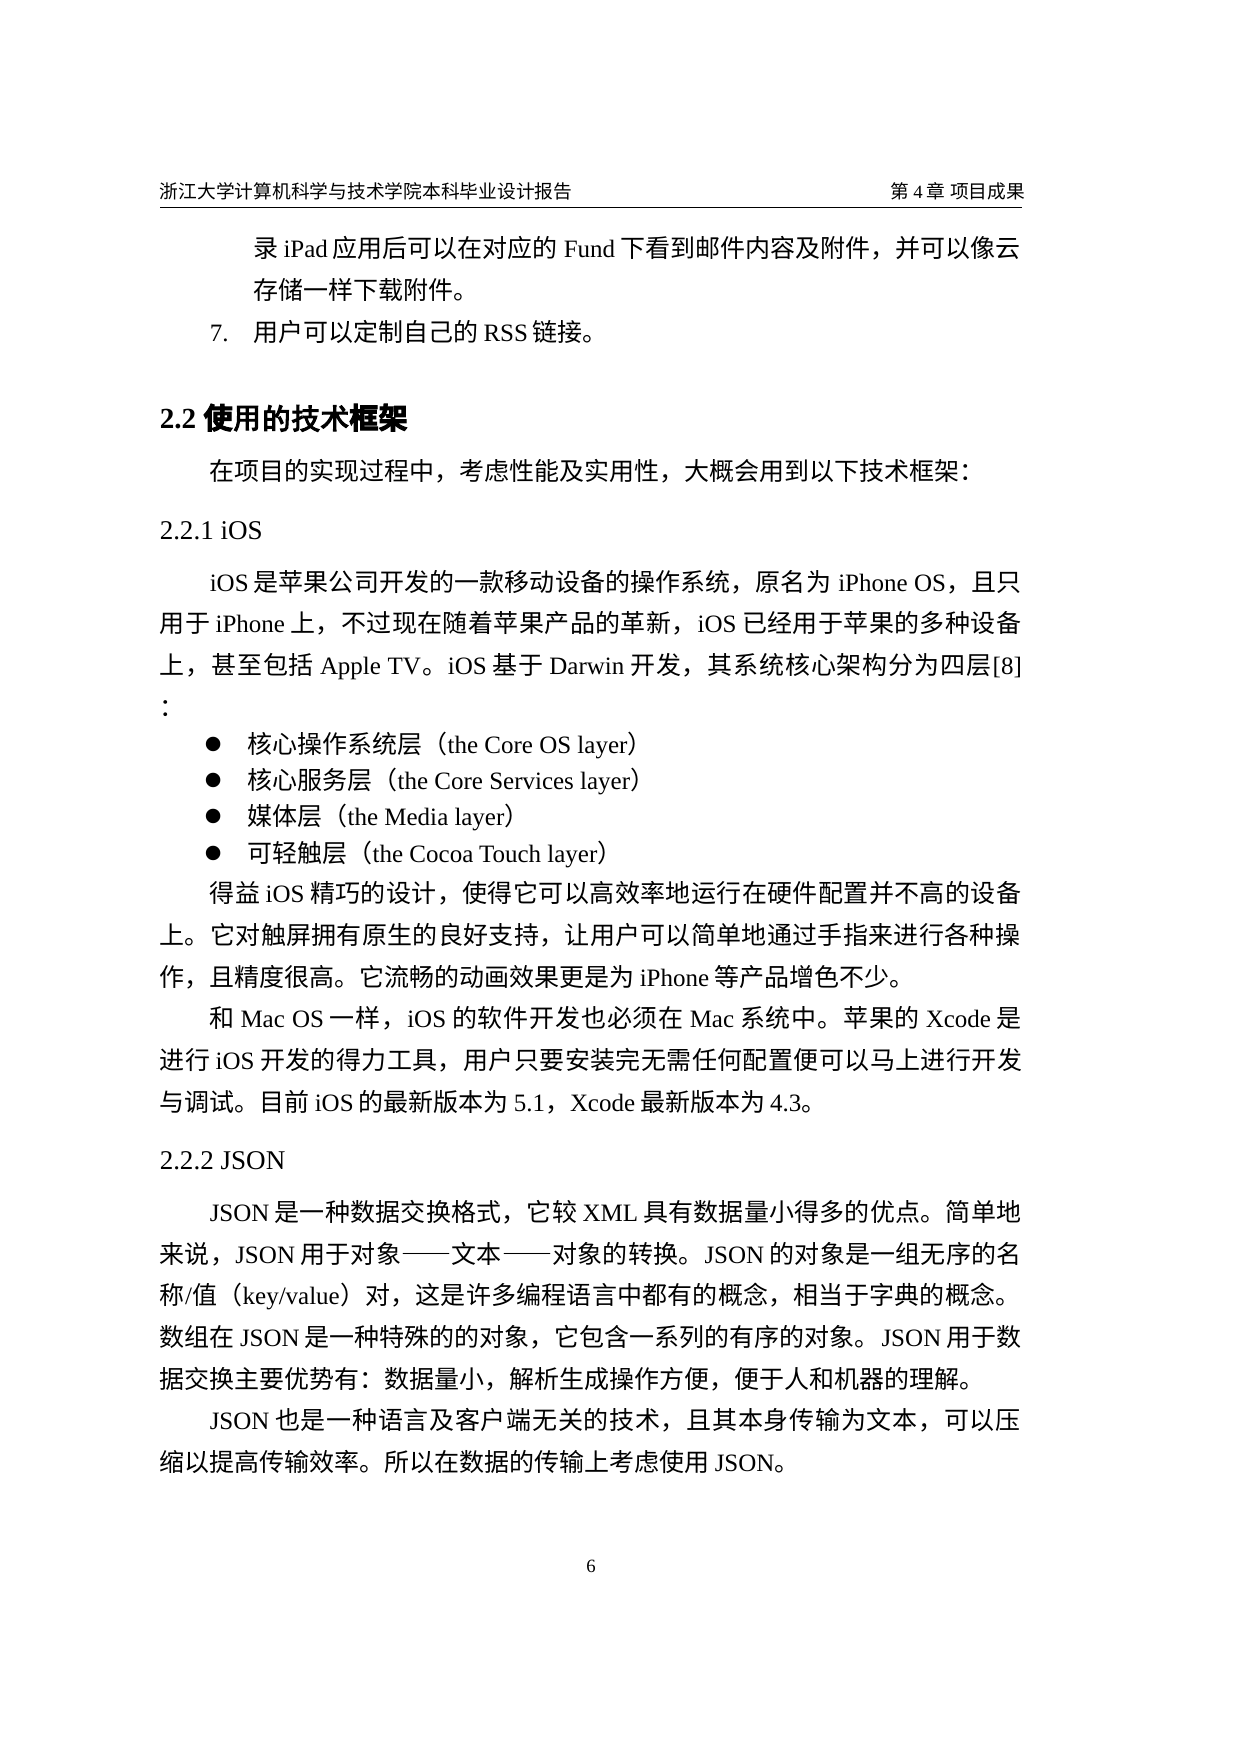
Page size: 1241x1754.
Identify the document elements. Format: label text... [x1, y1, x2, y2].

list 媒体层（the Media layer） [204, 797, 1022, 833]
text iOS是苹果公司开发的一款移动设备的操作系统，原名为iPhone OS，且只用于iPhone上，不过现在随着苹果产品的革新，iOS已经用于苹果的多种设备上，甚至包括Apple TV。iOS基于Darwin开发，其系统核心架构分为四层[8] ： [159, 558, 1022, 724]
text iOS [159, 514, 1022, 545]
list 核心服务层（the Core Services layer） [204, 761, 1022, 797]
list 用户可以定制自己的RSS链接。 [209, 308, 1022, 349]
list 核心操作系统层（the Core OS layer） [204, 724, 1022, 761]
text 和Mac OS一样，iOS的软件开发也必须在Mac系统中。苹果的Xcode是进行iOS开发的得力工具，用户只要安装完无需任何配置便可以马上进行开发与调试。目前iOS的最新版本为5.1，Xcode最新版本为4.3。 [159, 994, 1022, 1119]
list 可轻触层（the Cocoa Touch layer） [204, 833, 1022, 869]
text JSON是一种数据交换格式，它较XML具有数据量小得多的优点。简单地来说，JSON用于对象——文本——对象的转换。JSON的对象是一组无序的名称/值（key/value）对，这是许多编程语言中都有的概念，相当于字典的概念。数组在JSON是一种特殊的的对象，它包含一系列的有序的对象。JSON用于数据交换主要优势有：数据量小，解析生成操作方便，便于人和机器的理解。 [159, 1188, 1022, 1396]
text 得益iOS精巧的设计，使得它可以高效率地运行在硬件配置并不高的设备上。它对触屏拥有原生的良好支持，让用户可以简单地通过手指来进行各种操作，且精度很高。它流畅的动画效果更是为iPhone等产品增色不少。 [159, 869, 1022, 994]
text 在项目的实现过程中，考虑性能及实用性，大概会用到以下技术框架： [159, 447, 1022, 489]
text 使用的技术框架 [159, 399, 1022, 435]
text JSON也是一种语言及客户端无关的技术，且其本身传输为文本，可以压缩以提高传输效率。所以在数据的传输上考虑使用JSON。 [159, 1396, 1022, 1480]
list 用户可以向公司邮箱以特定的格式绑定到某个Fund发送邮件，然后登录iPad应用后可以在对应的Fund下看到邮件内容及附件，并可以像云存储一样下载附件。 [209, 224, 1022, 308]
text JSON [159, 1144, 1022, 1176]
